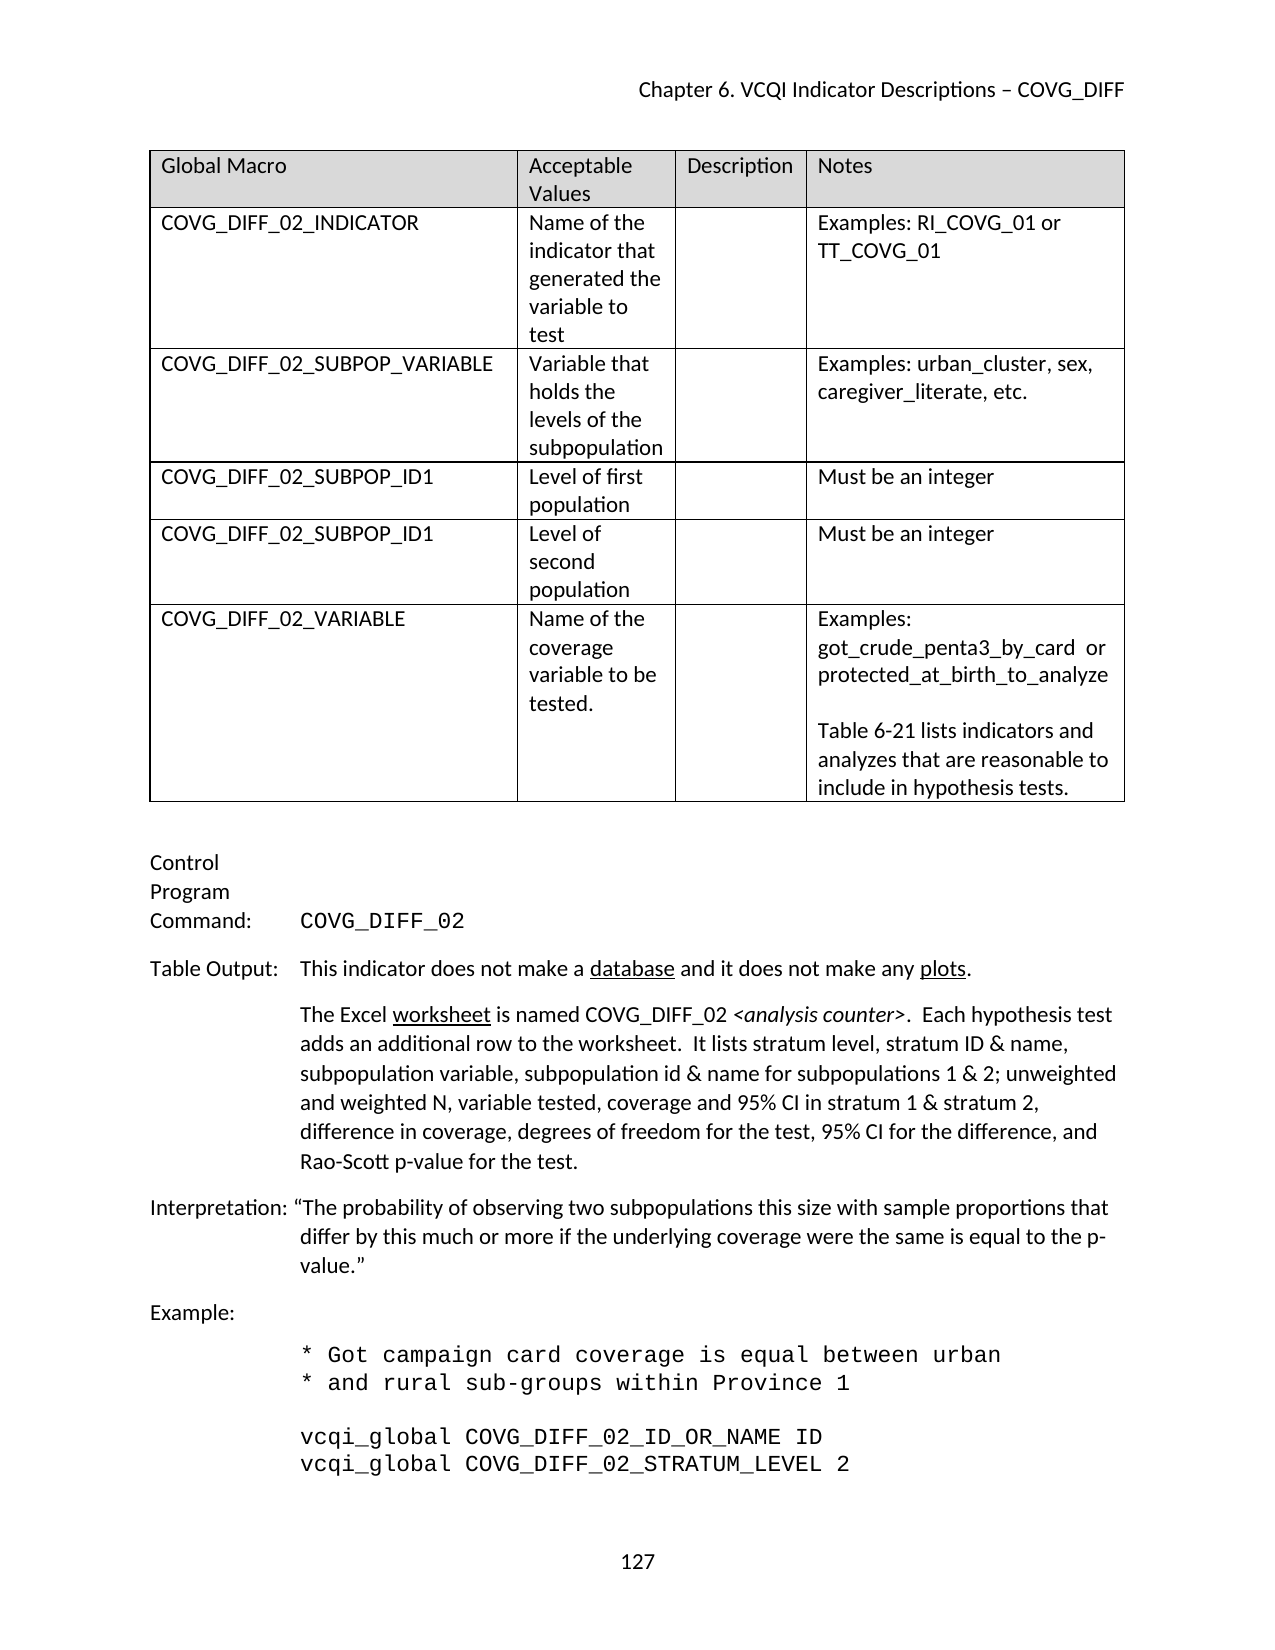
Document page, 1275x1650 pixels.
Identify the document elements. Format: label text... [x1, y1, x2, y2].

text vcqi_global COVG_DIFF_02_STRATUM_LEVEL 2 [300, 1452, 1125, 1478]
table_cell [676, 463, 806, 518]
text Example: [150, 1298, 1125, 1326]
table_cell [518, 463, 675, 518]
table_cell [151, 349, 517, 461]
text Table Output: This indicator does not make a database and it does not make any plots. [150, 954, 1125, 982]
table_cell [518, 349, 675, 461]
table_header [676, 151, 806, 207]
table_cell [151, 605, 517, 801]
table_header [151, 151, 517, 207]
text * and rural sub-groups within Province 1 [300, 1371, 1125, 1397]
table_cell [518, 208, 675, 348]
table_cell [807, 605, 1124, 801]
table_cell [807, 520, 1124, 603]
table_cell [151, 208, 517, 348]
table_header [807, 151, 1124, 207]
text * Got campaign card coverage is equal between urban [300, 1344, 1125, 1369]
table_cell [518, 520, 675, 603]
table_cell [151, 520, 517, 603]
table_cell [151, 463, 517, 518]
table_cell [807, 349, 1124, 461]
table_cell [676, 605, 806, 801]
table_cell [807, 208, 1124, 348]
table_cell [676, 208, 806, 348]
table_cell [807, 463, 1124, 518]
text Interpretation: “The probability of observing two subpopulations this size with sample proportions that differ by this much or more if the underlying coverage were the same is equal to the p-value.” [150, 1193, 1125, 1279]
text vcqi_global COVG_DIFF_02_ID_OR_NAME ID [300, 1425, 1125, 1451]
text Control Program Command: COVG_DIFF_02 [150, 848, 1125, 936]
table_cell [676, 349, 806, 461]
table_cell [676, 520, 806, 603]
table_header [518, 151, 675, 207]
text The Excel worksheet is named COVG_DIFF_02 <analysis counter>. Each hypothesis test adds an additional row to the worksheet. It lists stratum level, stratum ID & name, subpopulation variable, subpopulation id & name for subpopulations 1 & 2; unweighted and weighted N, variable tested, coverage and 95% CI in stratum 1 & stratum 2, difference in coverage, degrees of freedom for the test, 95% CI for the difference, and Rao-Scott p-value for the test. [300, 1000, 1125, 1175]
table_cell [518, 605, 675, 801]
